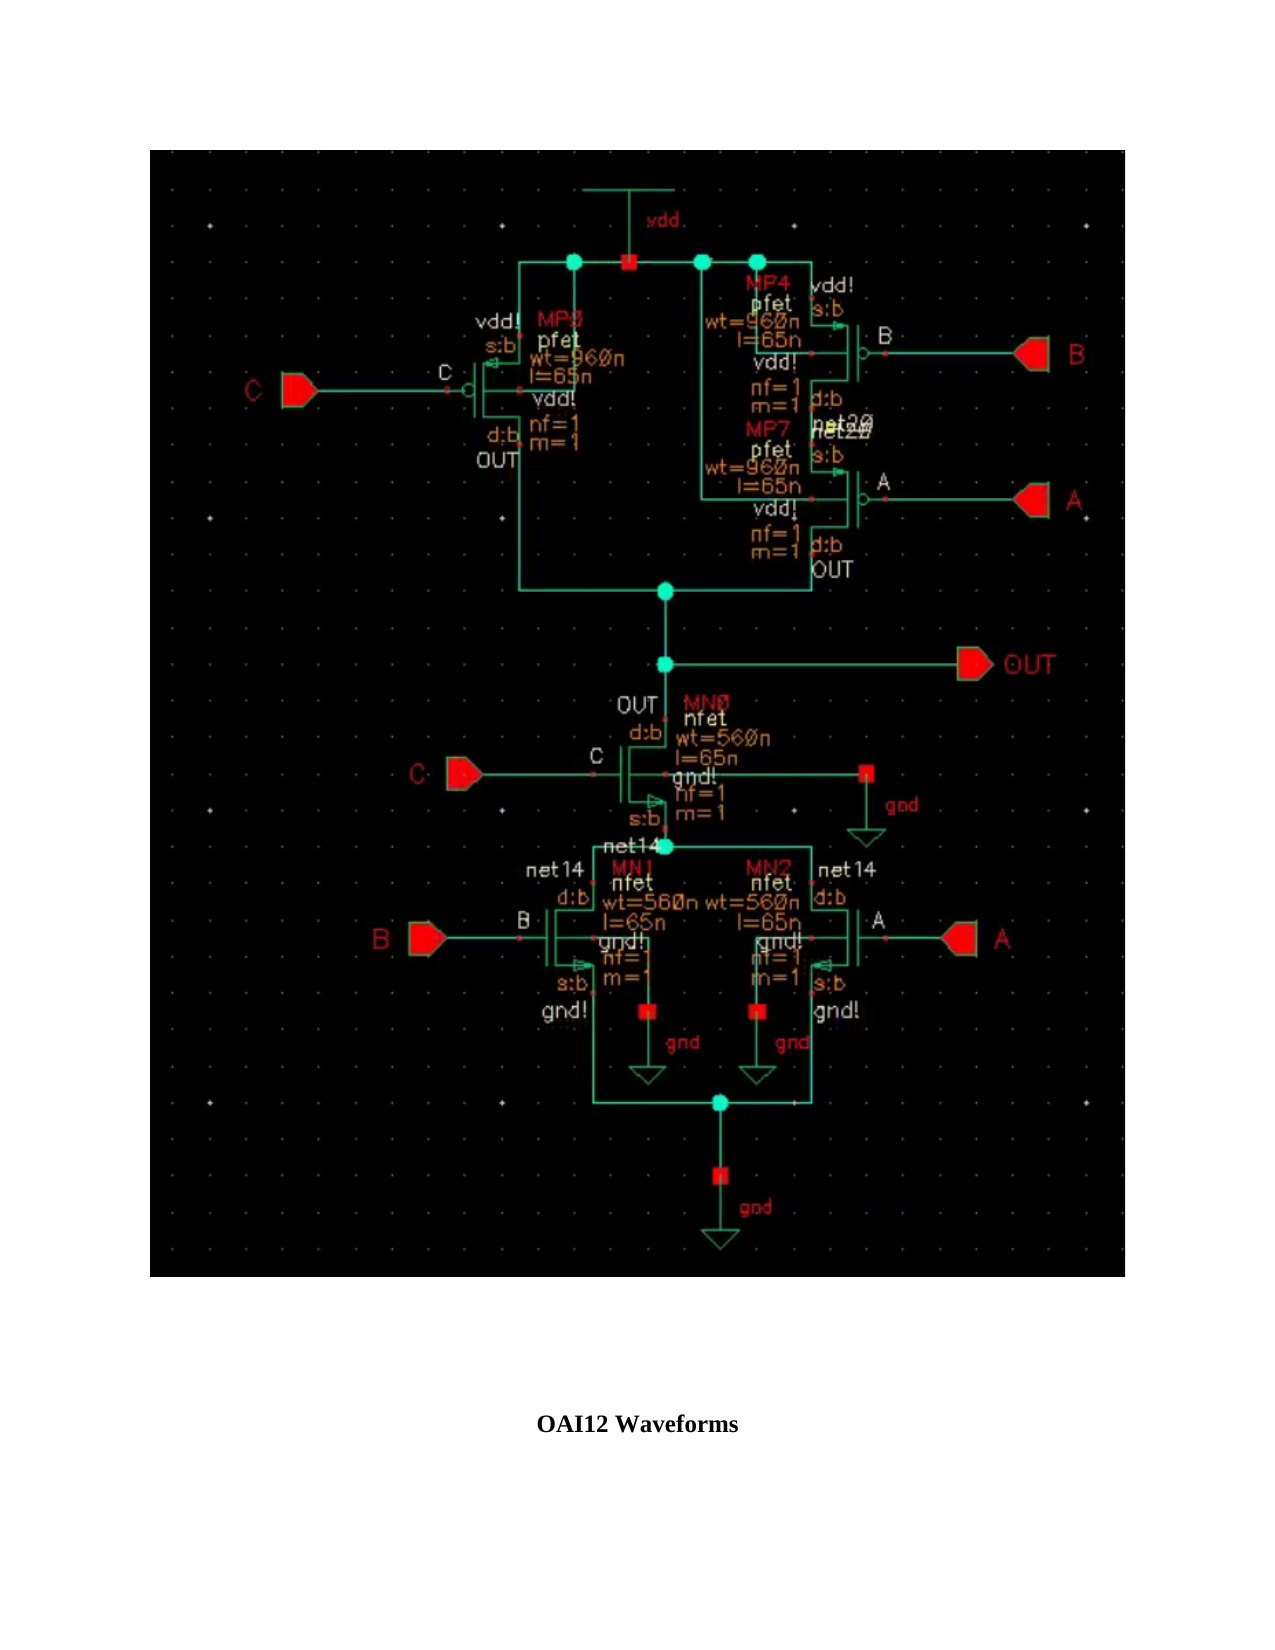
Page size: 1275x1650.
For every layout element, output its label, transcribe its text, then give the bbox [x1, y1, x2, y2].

picture [150, 150, 1125, 1277]
text OAI12 Waveforms [150, 1409, 1125, 1438]
